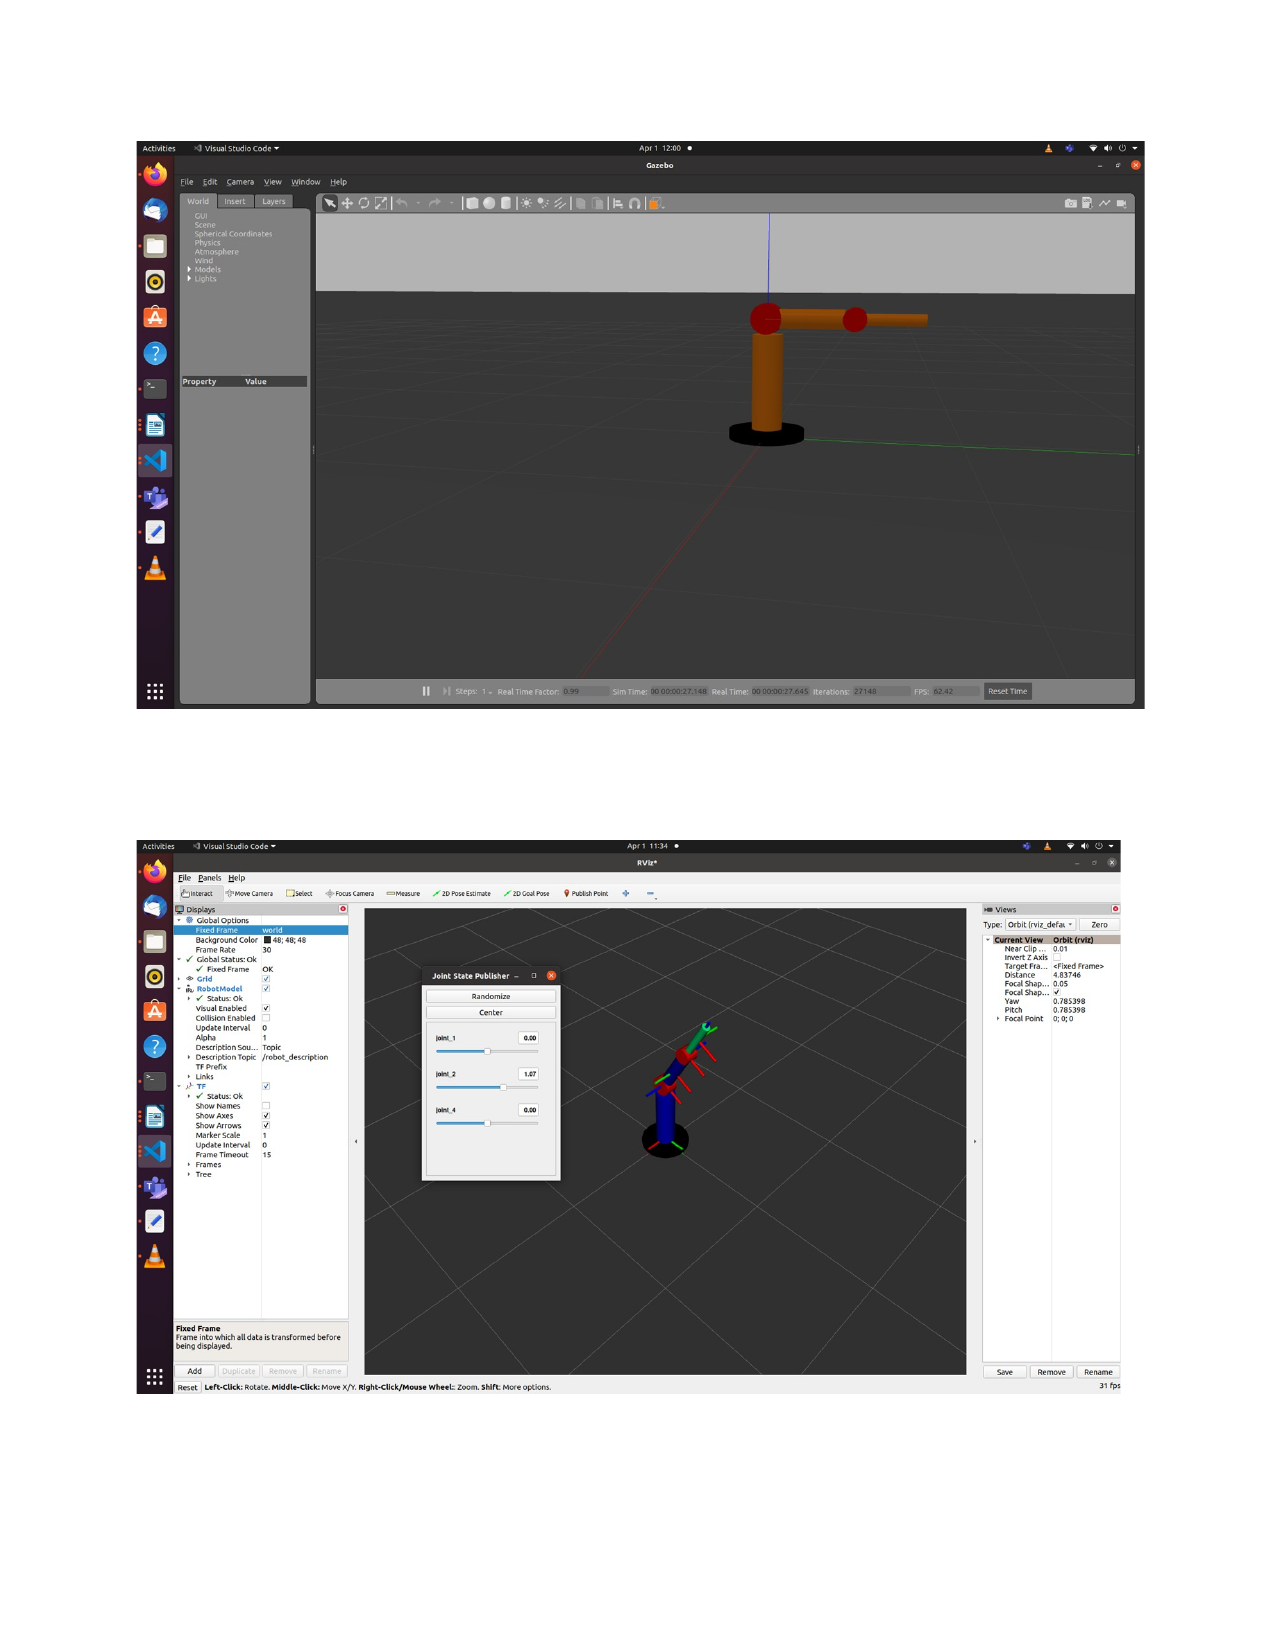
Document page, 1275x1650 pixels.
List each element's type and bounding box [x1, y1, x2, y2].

picture [136, 840, 1121, 1394]
picture [136, 141, 1145, 709]
